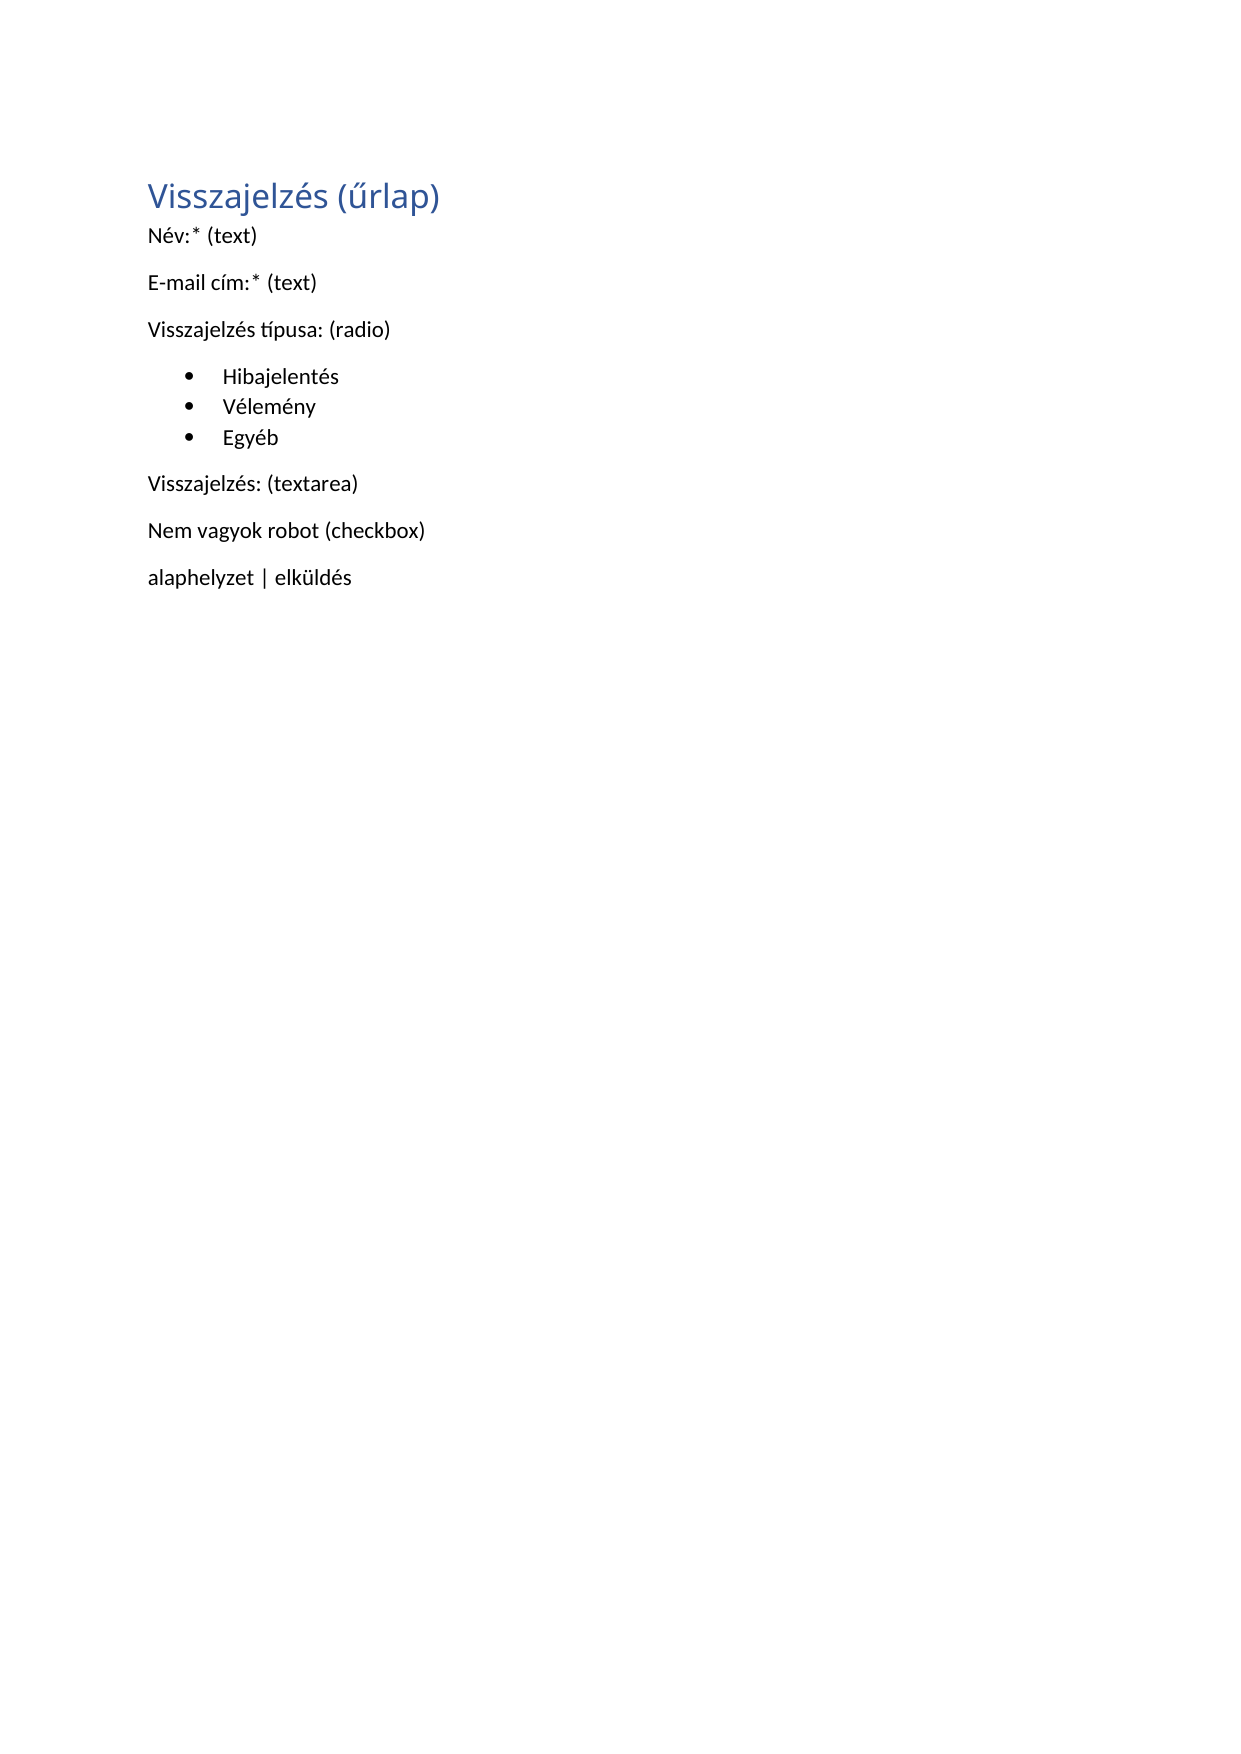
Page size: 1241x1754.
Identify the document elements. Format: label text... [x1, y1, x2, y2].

list Egyéb [185, 423, 1093, 451]
subtitle Visszajelzés (űrlap) [148, 173, 1093, 218]
list Vélemény [185, 392, 1093, 420]
text Nem vagyok robot (checkbox) [148, 516, 1093, 544]
text Visszajelzés típusa: (radio) [148, 315, 1093, 343]
text E-mail cím:* (text) [148, 268, 1093, 296]
text Visszajelzés: (textarea) [148, 469, 1093, 497]
list Hibajelentés [185, 362, 1093, 390]
text Név:* (text) [148, 222, 1093, 249]
text alaphelyzet | elküldés [148, 563, 1093, 591]
